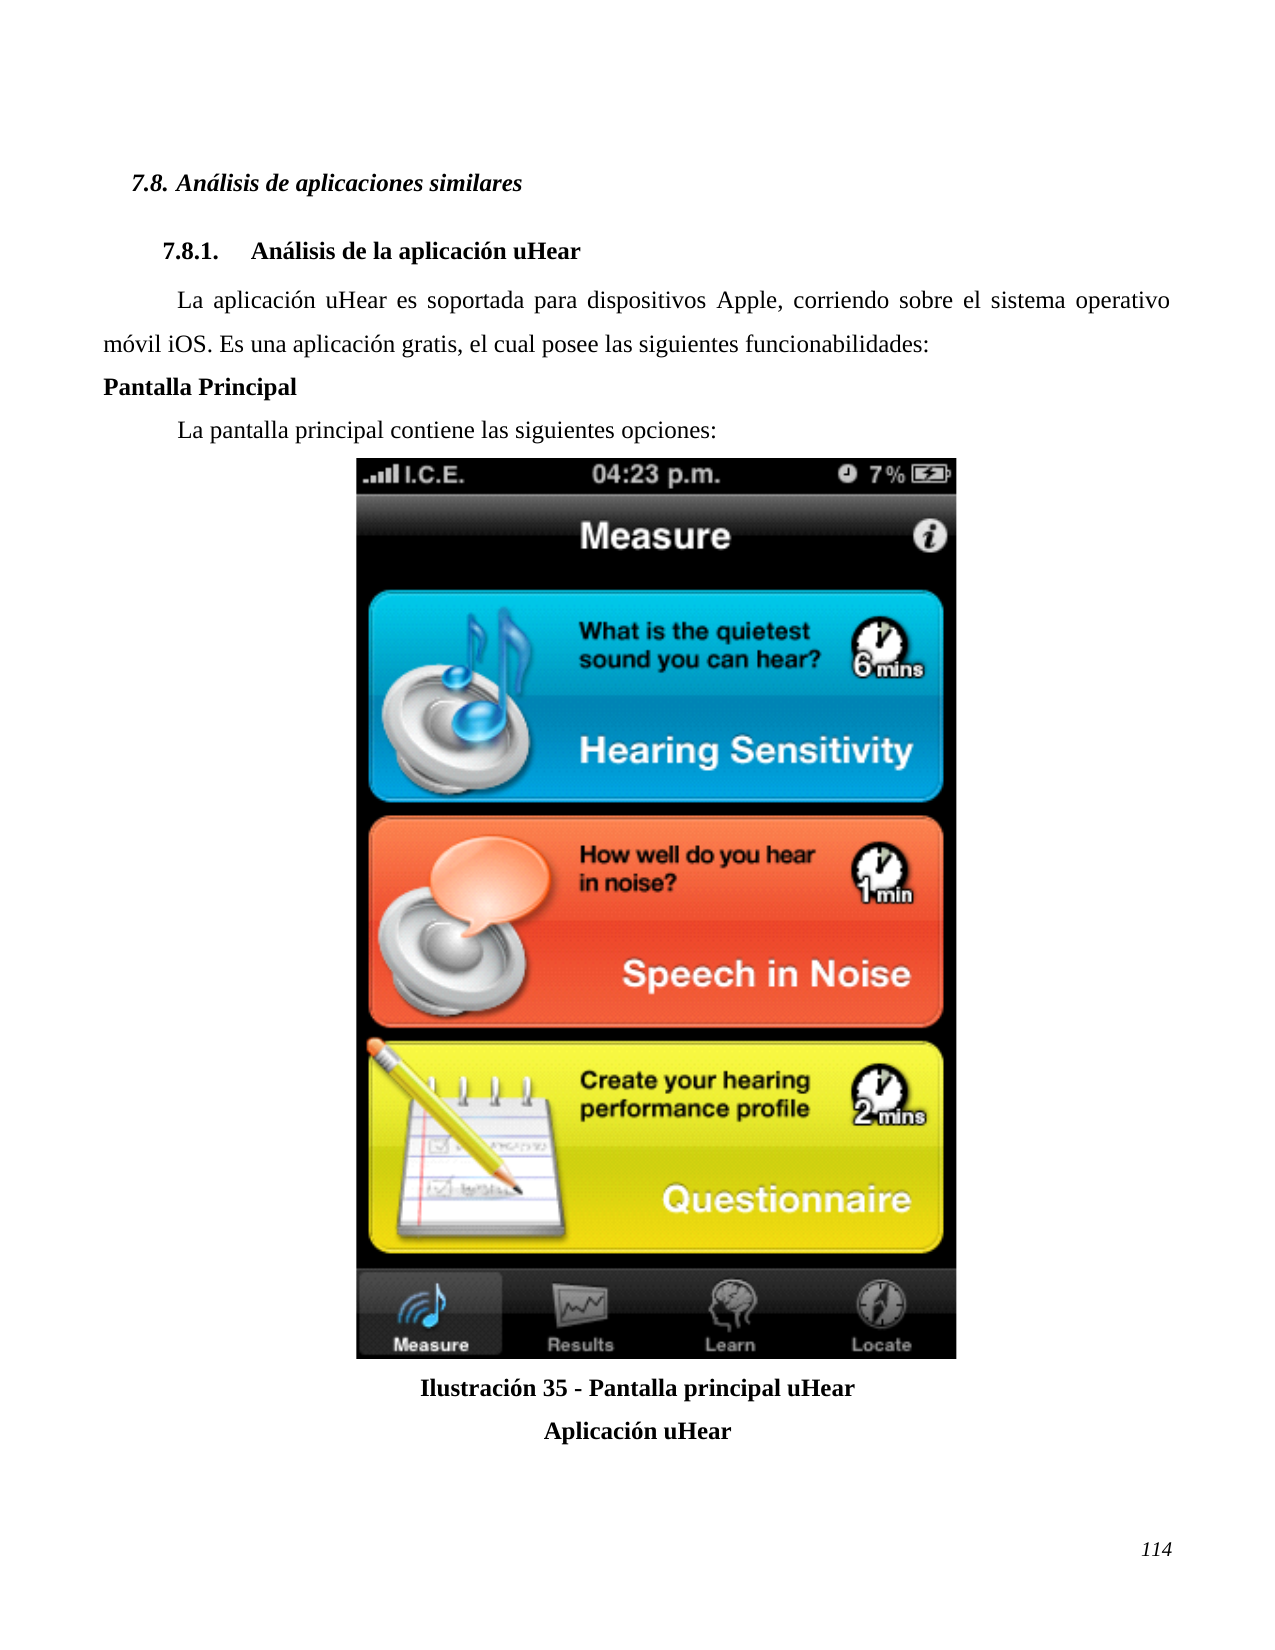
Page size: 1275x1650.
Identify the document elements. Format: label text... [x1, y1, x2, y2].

text Análisis de la aplicación uHear [162, 236, 1172, 265]
text Ilustración 35 - Pantalla principal uHear Aplicación uHear [103, 1373, 1172, 1445]
text La pantalla principal contiene las siguientes opciones: [103, 415, 1172, 444]
text Análisis de aplicaciones similares [131, 168, 1172, 197]
text La aplicación uHear es soportada para dispositivos Apple, corriendo sobre el sistema operativo móvil iOS. Es una aplicación gratis, el cual posee las siguientes funcionabilidades: [103, 286, 1172, 357]
picture [356, 458, 957, 1359]
text Pantalla Principal [103, 372, 1172, 401]
